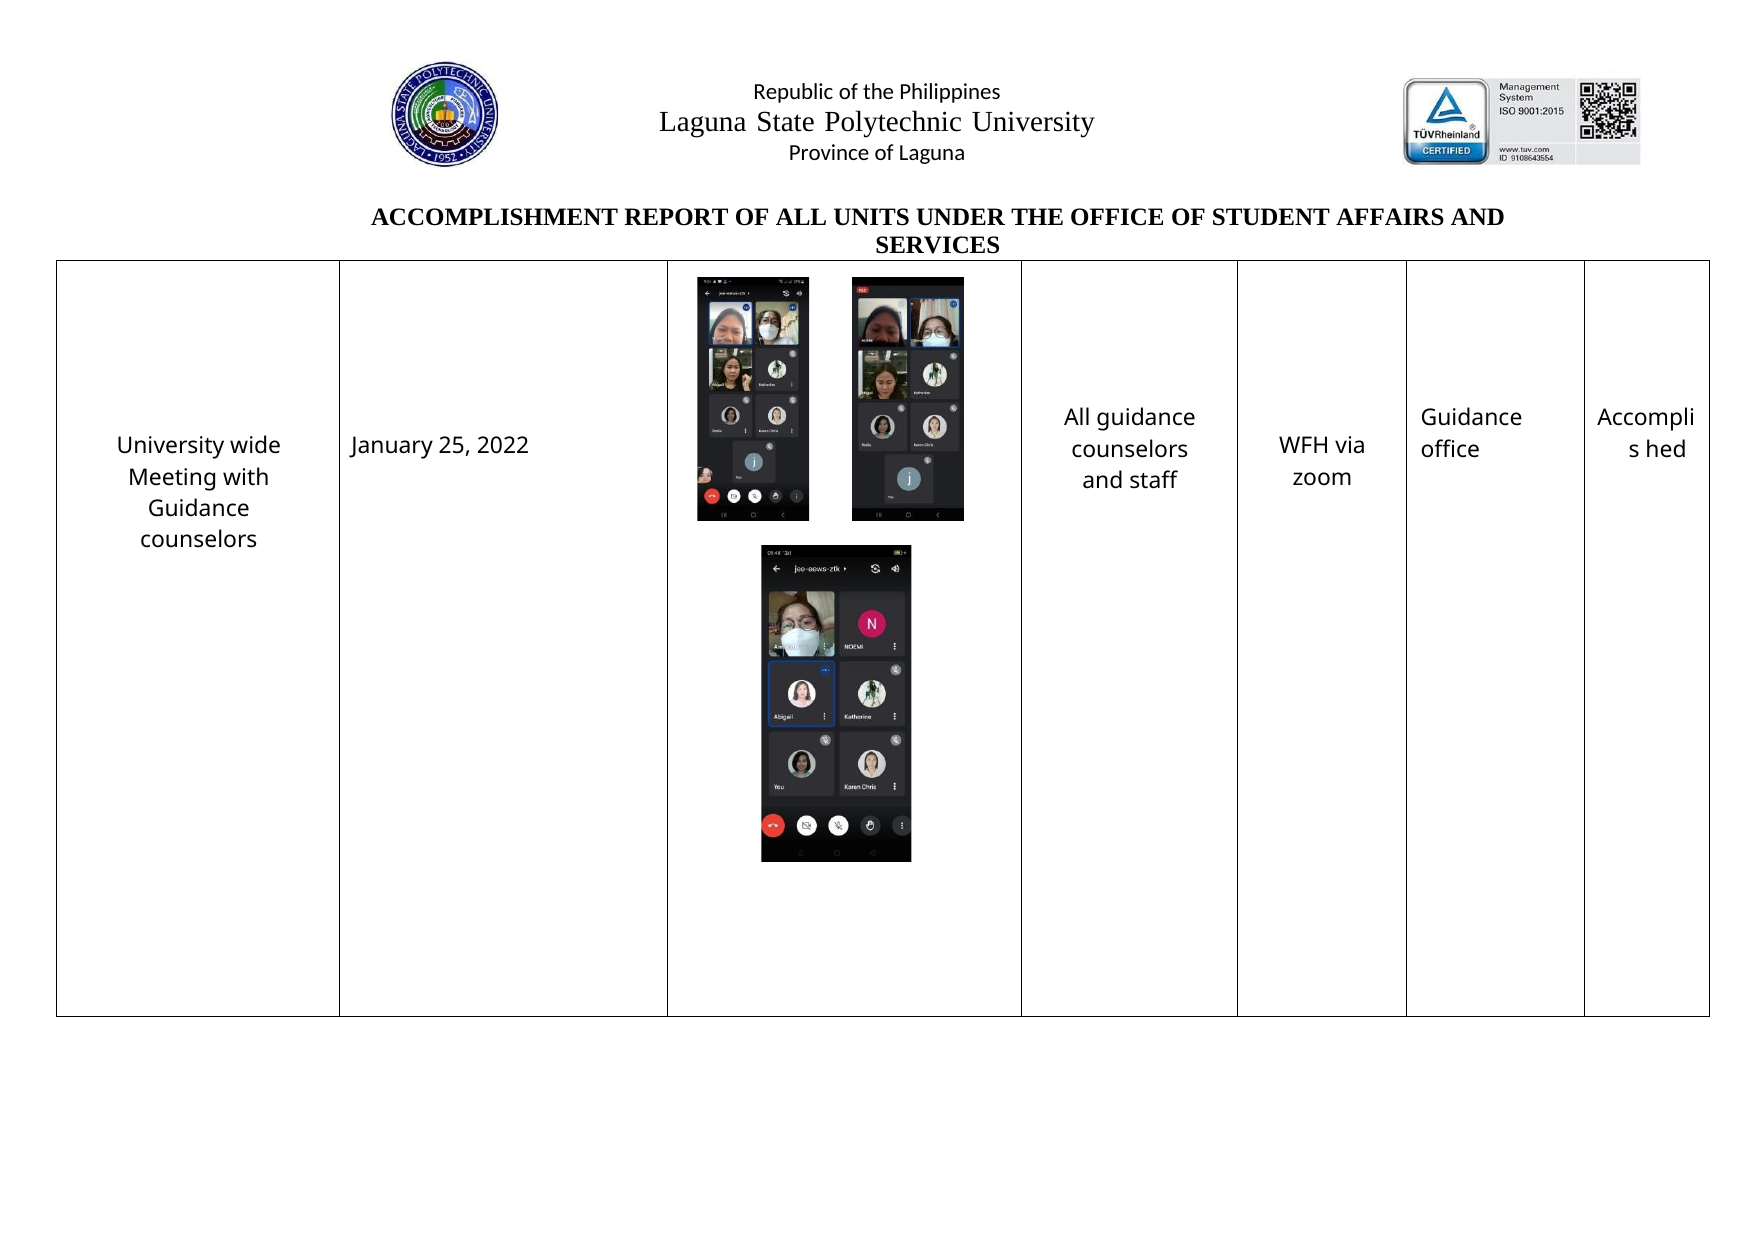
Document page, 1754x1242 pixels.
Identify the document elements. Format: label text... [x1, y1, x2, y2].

picture [852, 277, 964, 521]
picture [389, 61, 499, 168]
picture [1396, 70, 1642, 167]
picture [697, 277, 810, 521]
picture [761, 545, 912, 862]
table_cell January 25, 2022 [340, 261, 667, 1016]
table_cell University wide Meeting with Guidance counselors [57, 261, 339, 1016]
table_cell WFH via zoom [1238, 261, 1406, 1016]
table_cell [668, 261, 1021, 1016]
table_cell Guidance office [1407, 261, 1584, 1016]
table_cell Accomplis hed [1585, 261, 1709, 1016]
table_cell All guidance counselors and staff [1022, 261, 1237, 1016]
